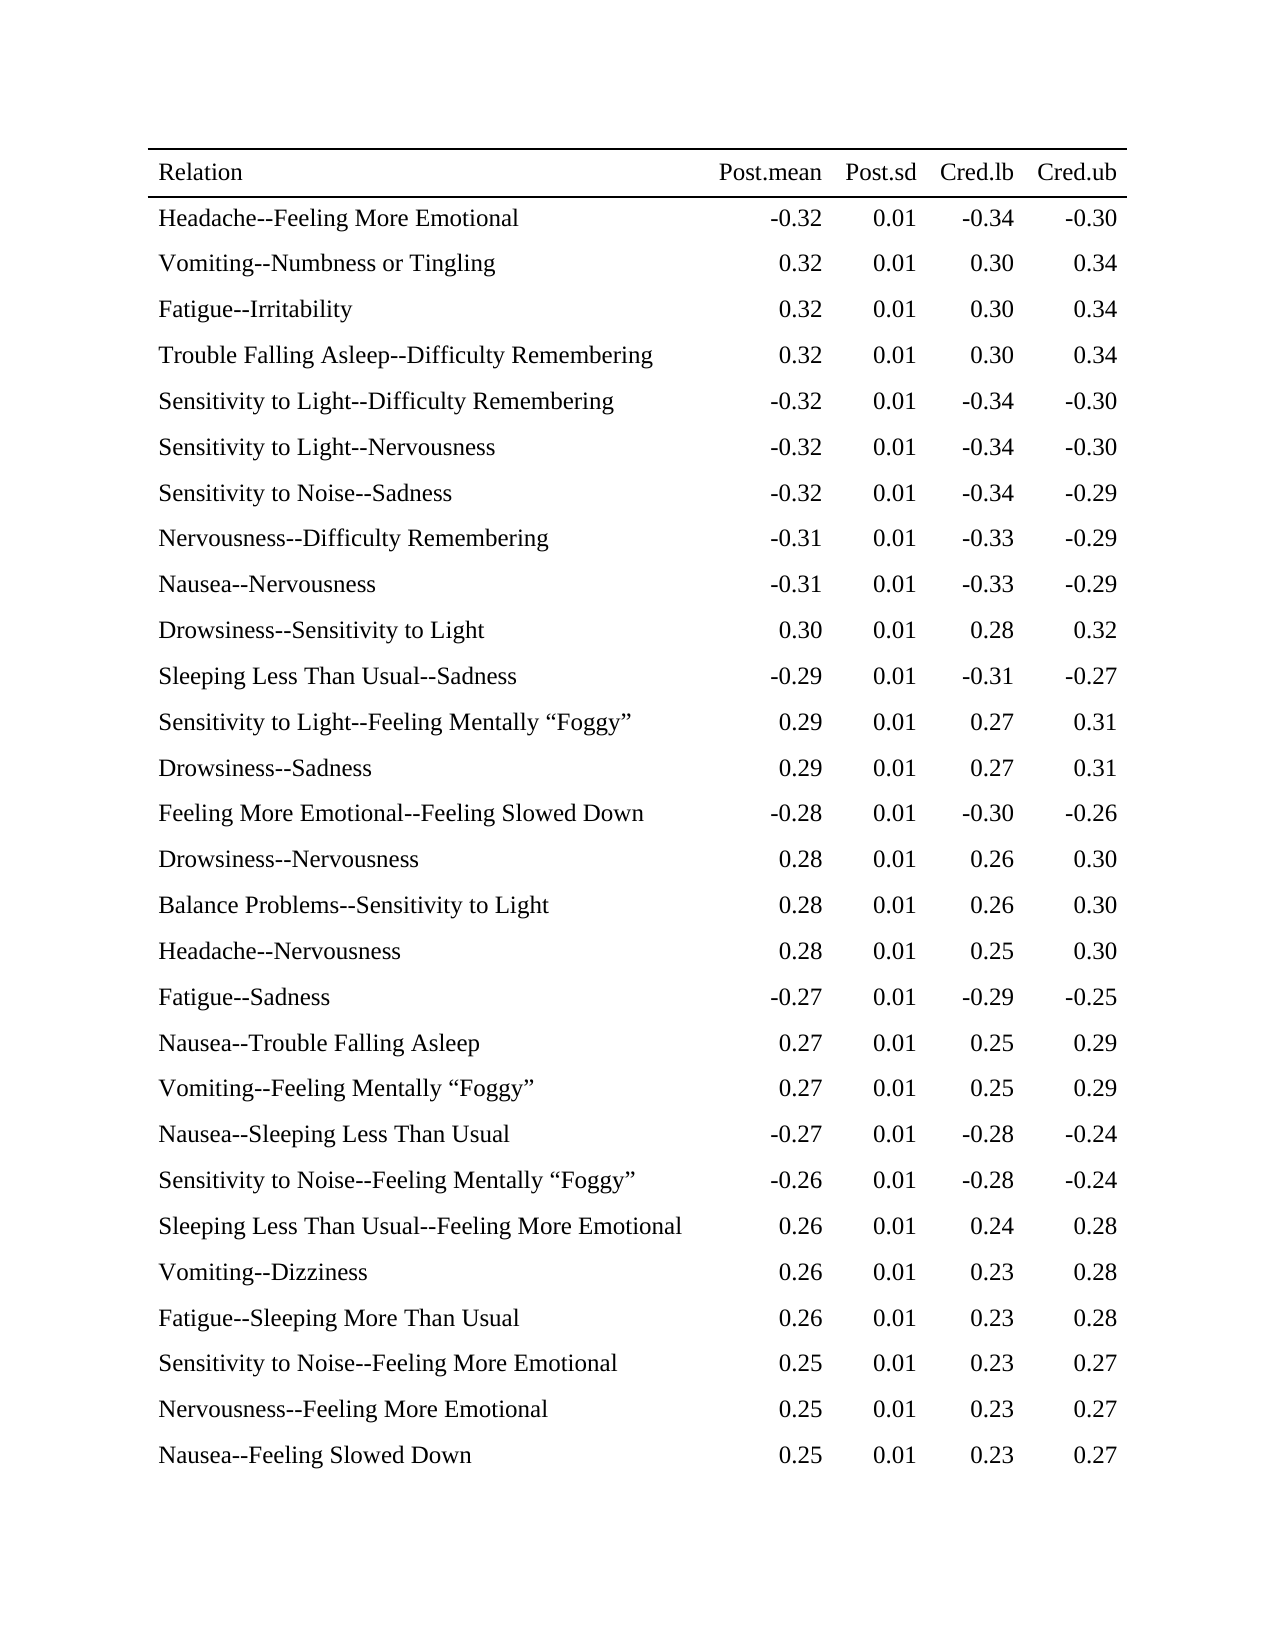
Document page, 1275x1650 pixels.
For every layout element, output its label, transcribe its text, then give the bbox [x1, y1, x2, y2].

table_cell 0.01 [833, 1066, 927, 1112]
table_cell -0.34 [927, 379, 1024, 425]
table_cell -0.30 [1024, 425, 1127, 471]
table_cell -0.31 [706, 516, 832, 562]
table_cell 0.27 [706, 1021, 832, 1066]
table_cell 0.26 [706, 1296, 832, 1341]
table_cell -0.32 [706, 379, 832, 425]
table_cell 0.01 [833, 700, 927, 746]
table_cell 0.01 [833, 883, 927, 929]
table_cell -0.32 [706, 471, 832, 516]
table_cell 0.01 [833, 287, 927, 333]
table_cell 0.28 [706, 883, 832, 929]
table_cell 0.27 [1024, 1341, 1127, 1387]
table_cell Sensitivity to Noise--Sadness [148, 471, 706, 516]
table_cell -0.30 [1024, 198, 1127, 241]
table_cell -0.31 [706, 562, 832, 608]
table_cell -0.24 [1024, 1158, 1127, 1204]
table_cell -0.28 [927, 1158, 1024, 1204]
table_cell 0.28 [706, 929, 832, 975]
table_cell 0.34 [1024, 333, 1127, 379]
table_cell 0.28 [706, 837, 832, 883]
table_cell 0.28 [1024, 1204, 1127, 1250]
table_cell -0.29 [1024, 516, 1127, 562]
table_cell -0.32 [706, 198, 832, 241]
table_cell -0.28 [706, 791, 832, 837]
table_cell Fatigue--Sleeping More Than Usual [148, 1296, 706, 1341]
table_cell 0.23 [927, 1433, 1024, 1479]
table_cell 0.26 [706, 1204, 832, 1250]
table_cell 0.25 [927, 929, 1024, 975]
table_cell Sensitivity to Light--Feeling Mentally “Foggy” [148, 700, 706, 746]
table_cell Nausea--Trouble Falling Asleep [148, 1021, 706, 1066]
table_cell Sensitivity to Noise--Feeling Mentally “Foggy” [148, 1158, 706, 1204]
table_cell 0.25 [927, 1021, 1024, 1066]
table_cell 0.01 [833, 516, 927, 562]
table_cell -0.29 [1024, 471, 1127, 516]
table_cell 0.32 [1024, 608, 1127, 654]
table_header Relation [148, 150, 706, 196]
table_cell Vomiting--Dizziness [148, 1250, 706, 1296]
table_cell -0.29 [927, 975, 1024, 1021]
table_cell 0.32 [706, 241, 832, 287]
table_cell -0.30 [1024, 379, 1127, 425]
table_cell 0.01 [833, 241, 927, 287]
table_cell 0.01 [833, 791, 927, 837]
table_cell 0.27 [927, 700, 1024, 746]
table_cell 0.32 [706, 287, 832, 333]
table_cell -0.31 [927, 654, 1024, 700]
table_cell 0.34 [1024, 241, 1127, 287]
table_cell 0.26 [927, 883, 1024, 929]
table_cell 0.01 [833, 975, 927, 1021]
table_cell 0.01 [833, 1387, 927, 1433]
table_cell Fatigue--Sadness [148, 975, 706, 1021]
table_cell -0.33 [927, 516, 1024, 562]
table_cell Drowsiness--Nervousness [148, 837, 706, 883]
table_cell 0.26 [927, 837, 1024, 883]
table_cell Vomiting--Feeling Mentally “Foggy” [148, 1066, 706, 1112]
table_cell 0.01 [833, 837, 927, 883]
table_cell Nervousness--Feeling More Emotional [148, 1387, 706, 1433]
table_cell -0.25 [1024, 975, 1127, 1021]
table_cell 0.34 [1024, 287, 1127, 333]
table_cell 0.30 [706, 608, 832, 654]
table_cell 0.30 [927, 241, 1024, 287]
table_cell Nausea--Feeling Slowed Down [148, 1433, 706, 1479]
table_cell -0.32 [706, 425, 832, 471]
table_cell 0.01 [833, 562, 927, 608]
table_cell 0.31 [1024, 700, 1127, 746]
table_cell 0.25 [706, 1387, 832, 1433]
table_cell 0.25 [706, 1433, 832, 1479]
table_cell Drowsiness--Sensitivity to Light [148, 608, 706, 654]
table_header Post.sd [833, 150, 927, 196]
table_cell 0.27 [1024, 1433, 1127, 1479]
table_cell 0.32 [706, 333, 832, 379]
table_cell 0.01 [833, 379, 927, 425]
table_cell 0.28 [1024, 1296, 1127, 1341]
table_cell -0.26 [1024, 791, 1127, 837]
table_cell 0.25 [927, 1066, 1024, 1112]
table_cell 0.01 [833, 929, 927, 975]
table_cell Sleeping Less Than Usual--Sadness [148, 654, 706, 700]
table_cell 0.30 [1024, 837, 1127, 883]
table_cell Sensitivity to Light--Nervousness [148, 425, 706, 471]
table_cell Drowsiness--Sadness [148, 746, 706, 791]
table_cell Headache--Feeling More Emotional [148, 198, 706, 241]
table_cell 0.26 [706, 1250, 832, 1296]
table_cell Fatigue--Irritability [148, 287, 706, 333]
table_cell 0.29 [706, 746, 832, 791]
table_cell 0.01 [833, 746, 927, 791]
table_cell 0.23 [927, 1250, 1024, 1296]
table_cell 0.01 [833, 1250, 927, 1296]
table_cell 0.25 [706, 1341, 832, 1387]
table_cell -0.28 [927, 1112, 1024, 1158]
table_cell 0.01 [833, 471, 927, 516]
table_cell Balance Problems--Sensitivity to Light [148, 883, 706, 929]
table_cell Trouble Falling Asleep--Difficulty Remembering [148, 333, 706, 379]
table_cell -0.27 [1024, 654, 1127, 700]
table_cell -0.29 [1024, 562, 1127, 608]
table_cell 0.27 [927, 746, 1024, 791]
table_cell Vomiting--Numbness or Tingling [148, 241, 706, 287]
table_cell Sleeping Less Than Usual--Feeling More Emotional [148, 1204, 706, 1250]
table_cell 0.29 [1024, 1066, 1127, 1112]
table_cell 0.29 [706, 700, 832, 746]
table_cell 0.27 [1024, 1387, 1127, 1433]
table_cell Feeling More Emotional--Feeling Slowed Down [148, 791, 706, 837]
table_cell -0.34 [927, 425, 1024, 471]
table_header Post.mean [706, 150, 832, 196]
table_cell -0.29 [706, 654, 832, 700]
table_cell 0.24 [927, 1204, 1024, 1250]
table_cell 0.23 [927, 1341, 1024, 1387]
table_cell 0.01 [833, 1296, 927, 1341]
table_cell Nervousness--Difficulty Remembering [148, 516, 706, 562]
table_cell -0.34 [927, 471, 1024, 516]
table_header Cred.lb [927, 150, 1024, 196]
table_cell 0.30 [927, 287, 1024, 333]
table_cell Sensitivity to Noise--Feeling More Emotional [148, 1341, 706, 1387]
table_cell 0.01 [833, 608, 927, 654]
table_cell 0.31 [1024, 746, 1127, 791]
table_cell 0.30 [1024, 929, 1127, 975]
table_cell 0.01 [833, 1204, 927, 1250]
table_cell 0.23 [927, 1296, 1024, 1341]
table_cell 0.01 [833, 198, 927, 241]
table_cell -0.33 [927, 562, 1024, 608]
table_cell 0.30 [927, 333, 1024, 379]
table_cell 0.23 [927, 1387, 1024, 1433]
table_cell -0.26 [706, 1158, 832, 1204]
table_cell 0.29 [1024, 1021, 1127, 1066]
table_cell 0.01 [833, 1112, 927, 1158]
table_cell 0.28 [927, 608, 1024, 654]
table_cell Headache--Nervousness [148, 929, 706, 975]
table_cell 0.01 [833, 1021, 927, 1066]
table_cell Nausea--Nervousness [148, 562, 706, 608]
table_cell 0.27 [706, 1066, 832, 1112]
table_cell Nausea--Sleeping Less Than Usual [148, 1112, 706, 1158]
table_cell 0.01 [833, 1433, 927, 1479]
table_cell Sensitivity to Light--Difficulty Remembering [148, 379, 706, 425]
table_cell 0.01 [833, 333, 927, 379]
table_header Cred.ub [1024, 150, 1127, 196]
table_cell -0.34 [927, 198, 1024, 241]
table_cell -0.27 [706, 1112, 832, 1158]
table_cell 0.01 [833, 1341, 927, 1387]
table_cell 0.30 [1024, 883, 1127, 929]
table_cell 0.01 [833, 425, 927, 471]
table_cell 0.01 [833, 654, 927, 700]
table_cell -0.30 [927, 791, 1024, 837]
table_cell -0.27 [706, 975, 832, 1021]
table_cell 0.01 [833, 1158, 927, 1204]
table_cell 0.28 [1024, 1250, 1127, 1296]
table_cell -0.24 [1024, 1112, 1127, 1158]
